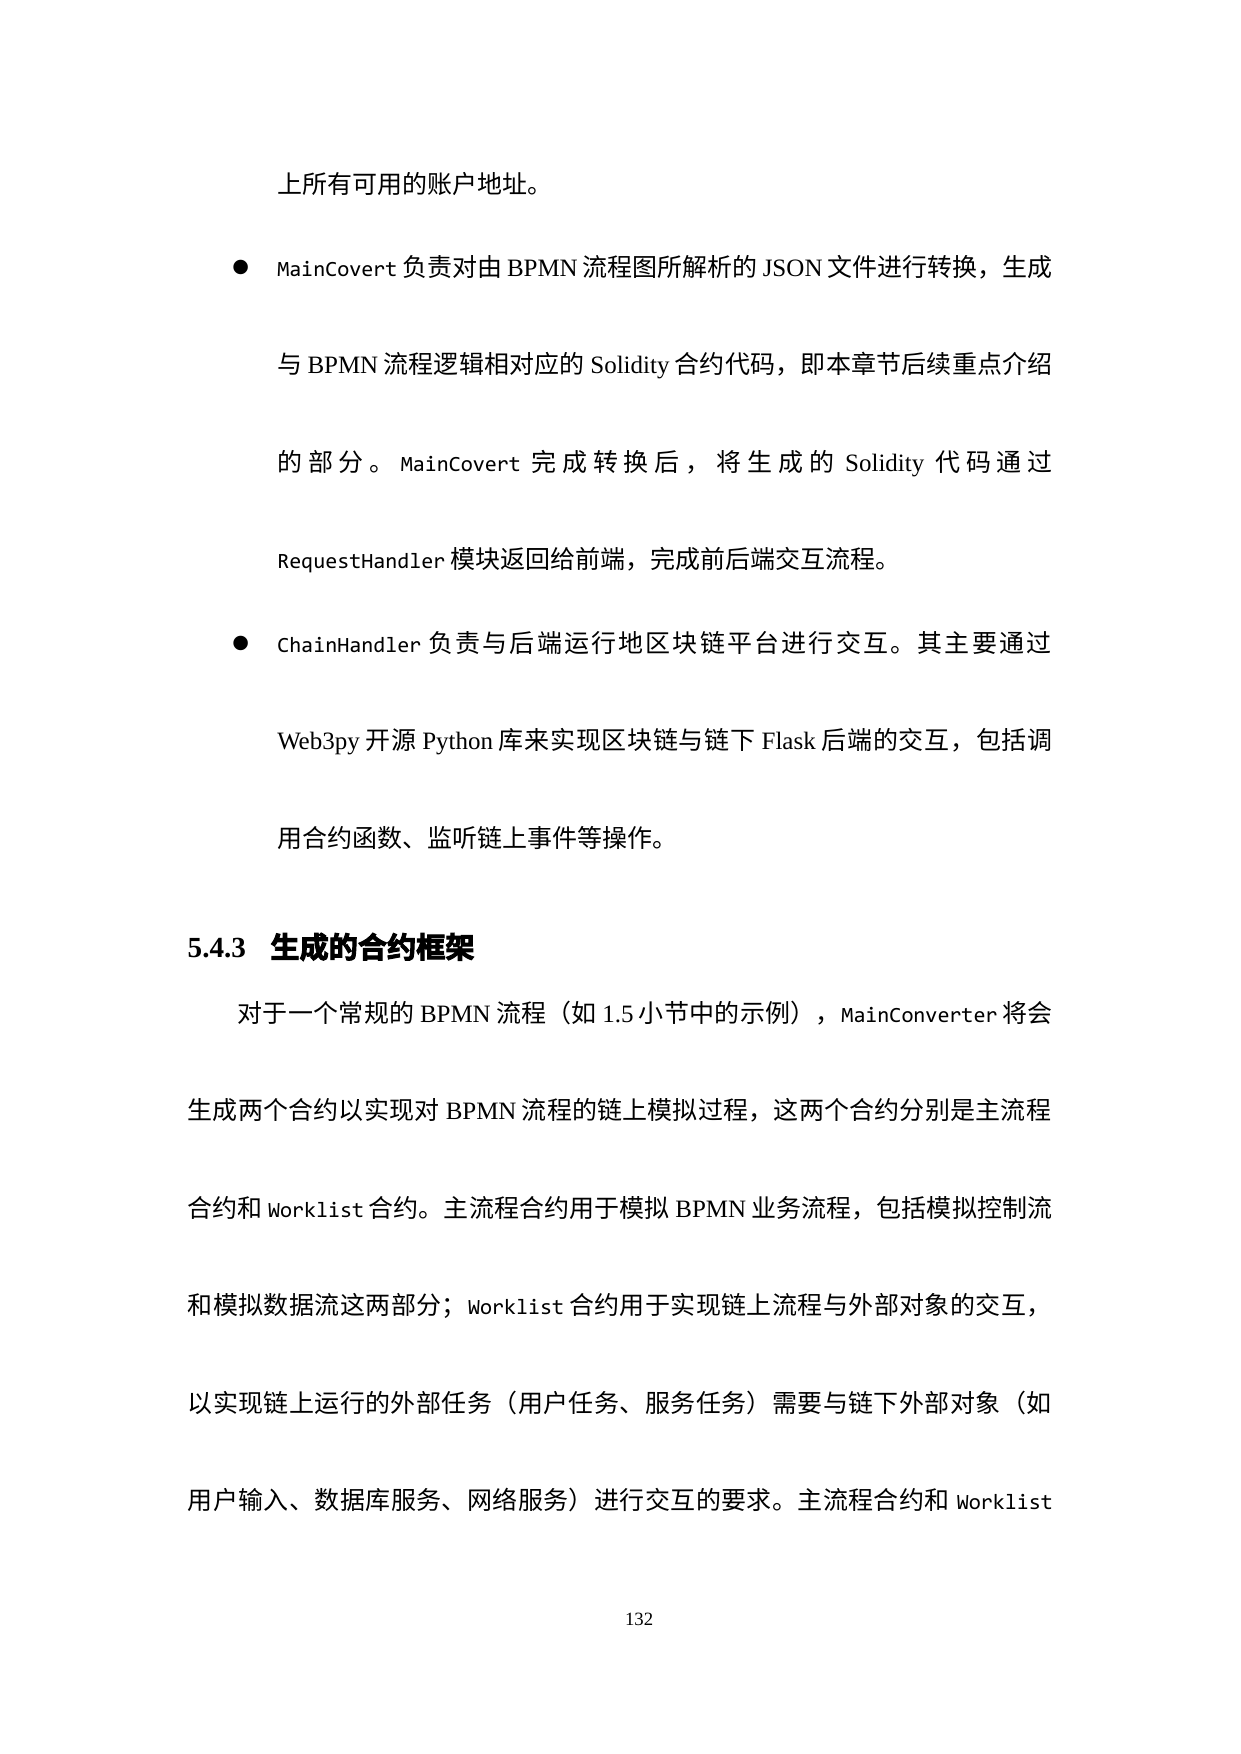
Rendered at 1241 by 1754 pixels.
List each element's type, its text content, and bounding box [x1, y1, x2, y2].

list ChainHandler负责与后端运行地区块链平台进行交互。其主要通过Web3py开源Python库来实现区块链与链下Flask后端的交互，包括调用合约函数、监听链上事件等操作。 [231, 609, 1053, 869]
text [187, 979, 1053, 1531]
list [231, 150, 1053, 215]
list MainCovert负责对由BPMN流程图所解析的JSON文件进行转换，生成与BPMN流程逻辑相对应的Solidity合约代码，即本章节后续重点介绍的部分。MainCovert完成转换后，将生成的Solidity代码通过RequestHandler模块返回给前端，完成前后端交互流程。 [231, 233, 1053, 591]
subtitle 生成的合约框架 [187, 914, 1053, 979]
